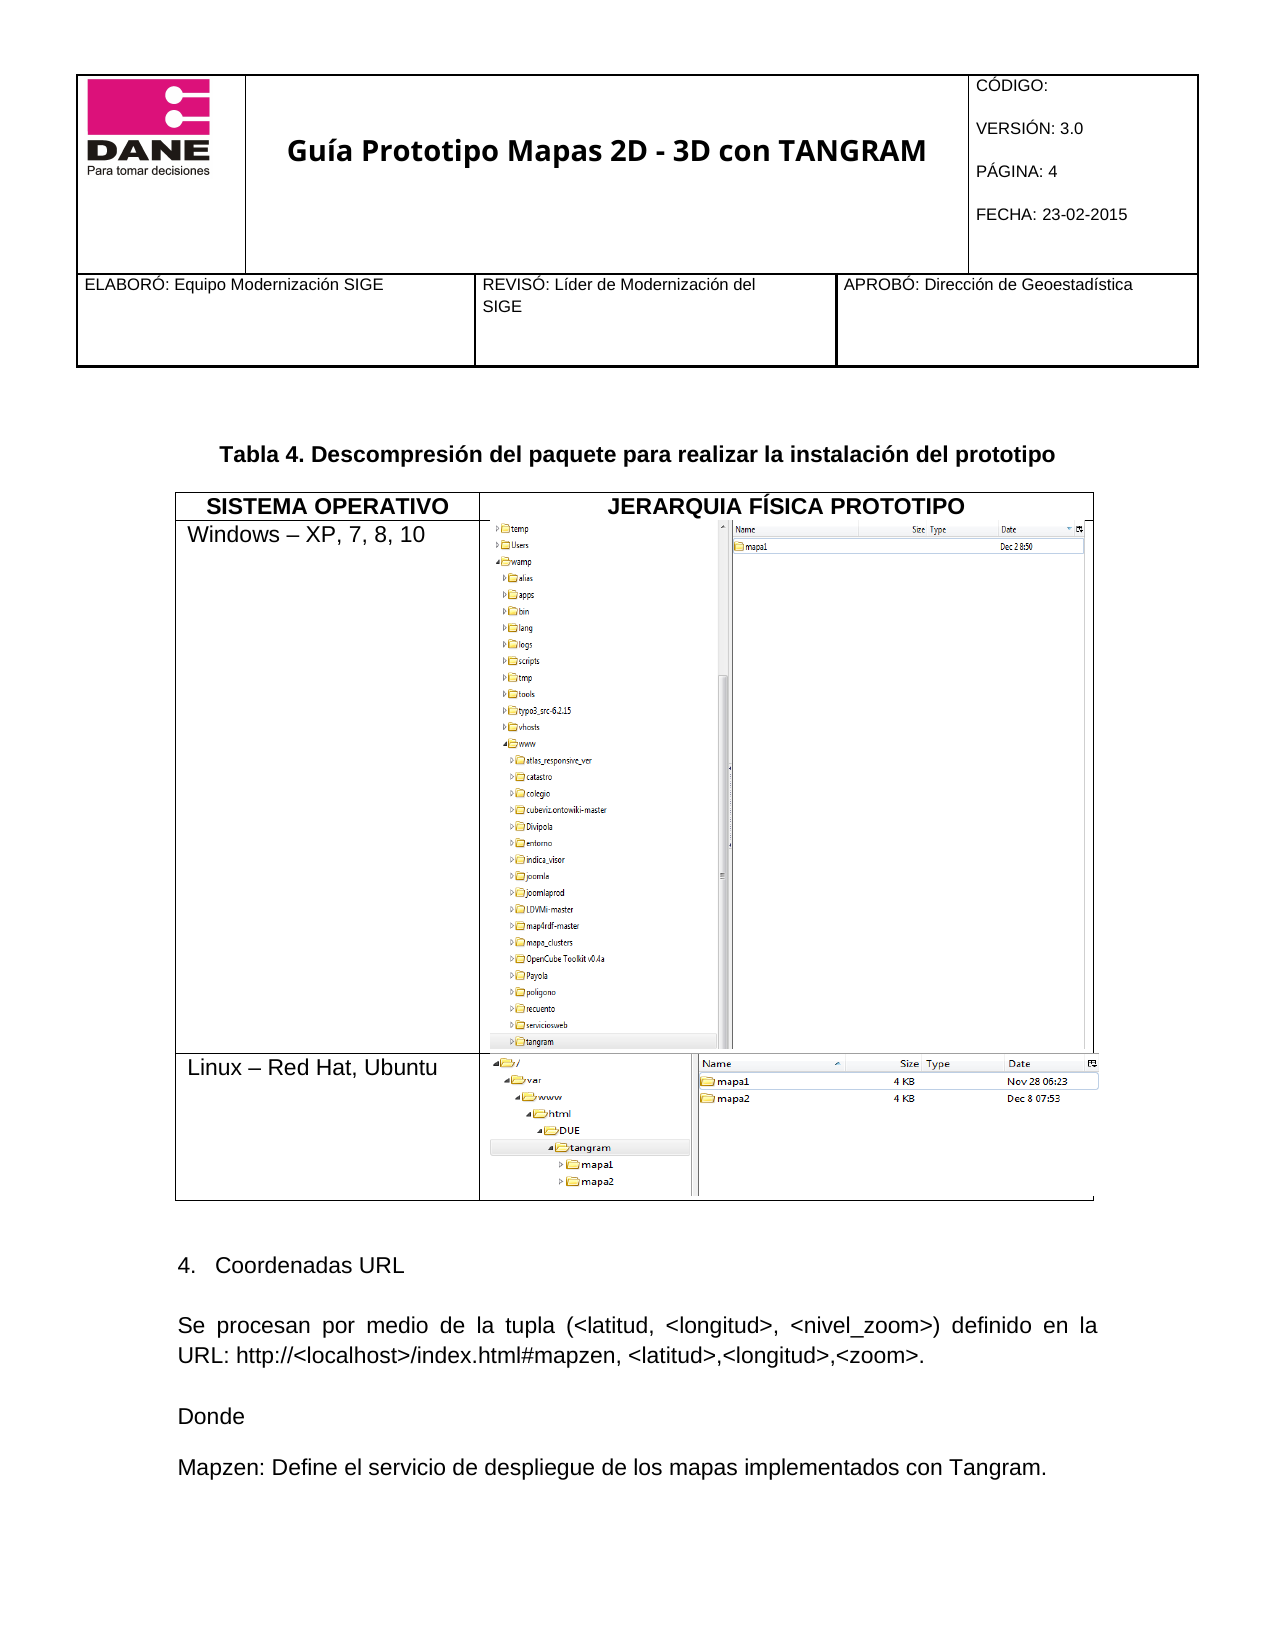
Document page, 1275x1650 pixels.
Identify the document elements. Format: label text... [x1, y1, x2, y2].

table_header JERARQUIA FÍSICA PROTOTIPO [480, 493, 1093, 519]
list Coordenadas URL [177, 1252, 1098, 1278]
table_cell Linux – Red Hat, Ubuntu [176, 1054, 479, 1200]
table_header SISTEMA OPERATIVO [176, 493, 479, 519]
table_cell [480, 1054, 1093, 1200]
text Se procesan por medio de la tupla (<latitud, <longitud>, <nivel_zoom>) definido en la URL: http://<localhost>/index.html#mapzen, <latitud>,<longitud>,<zoom>. [177, 1312, 1098, 1369]
text Mapzen: Define el servicio de despliegue de los mapas implementados con Tangram. [177, 1454, 1098, 1480]
text Donde [177, 1403, 1098, 1429]
table_cell Windows – XP, 7, 8, 10 [176, 521, 479, 1053]
table_cell [480, 521, 1093, 1053]
picture [84, 76, 213, 179]
picture [490, 1053, 1099, 1196]
text Tabla 4. Descompresión del paquete para realizar la instalación del prototipo [177, 441, 1098, 467]
picture [490, 520, 1085, 1049]
